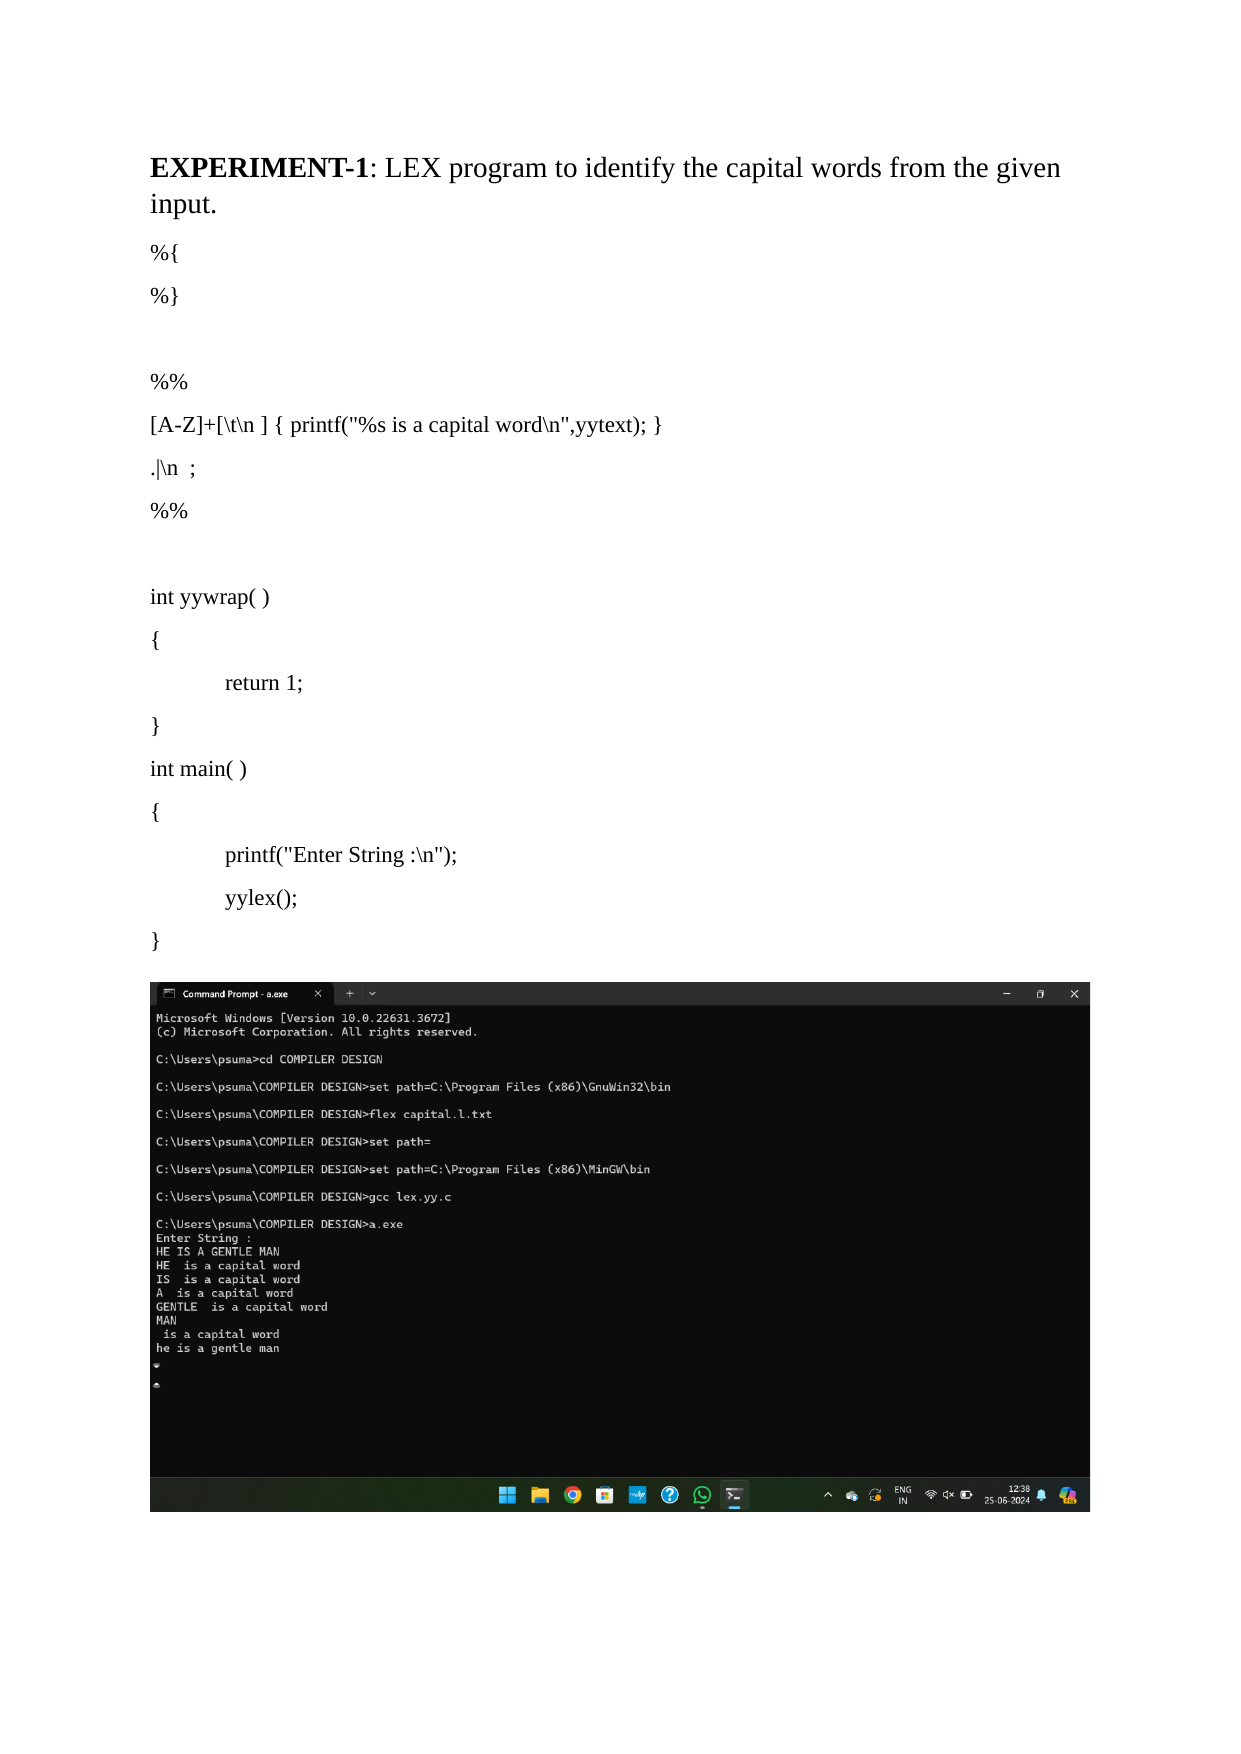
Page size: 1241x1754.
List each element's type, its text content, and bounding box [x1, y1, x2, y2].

picture [150, 982, 1091, 1512]
text EXPERIMENT-1: LEX program to identify the capital words from the given input. [150, 150, 1090, 220]
text %} [150, 282, 1090, 308]
text %% [150, 497, 1090, 523]
text { [150, 626, 1090, 652]
text } [150, 712, 1090, 738]
text %% [150, 368, 1090, 394]
text int main( ) [150, 755, 1090, 782]
text yylex(); [150, 884, 1090, 911]
text } [150, 927, 1090, 954]
text { [150, 798, 1090, 824]
text .|\n ; [150, 454, 1090, 480]
text [A-Z]+[\t\n ] { printf("%s is a capital word\n",yytext); } [150, 411, 1090, 437]
text return 1; [150, 669, 1090, 696]
text %{ [150, 239, 1090, 265]
text printf("Enter String :\n"); [150, 841, 1090, 868]
text int yywrap( ) [150, 583, 1090, 609]
